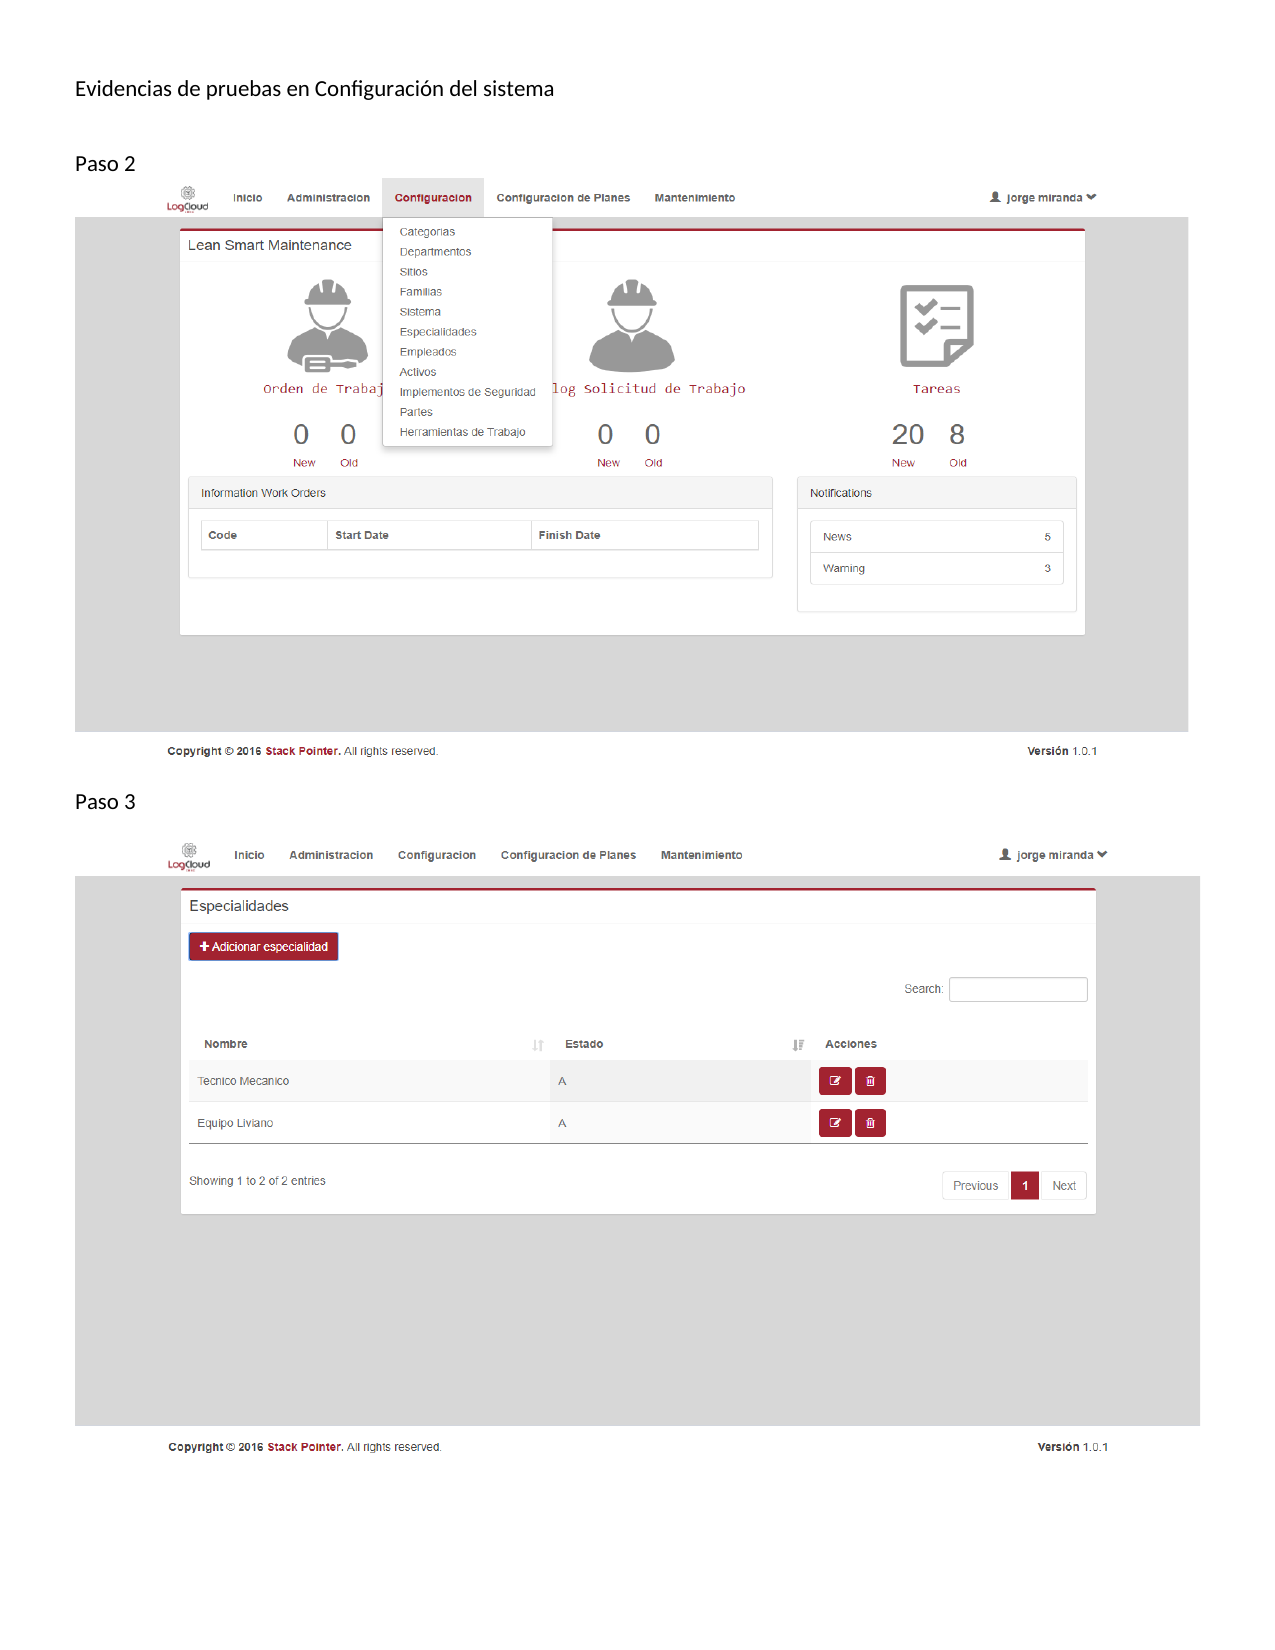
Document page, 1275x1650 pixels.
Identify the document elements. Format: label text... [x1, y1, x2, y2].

picture [75, 834, 1200, 1467]
text Paso 3 [75, 787, 1200, 815]
picture [75, 178, 1189, 769]
